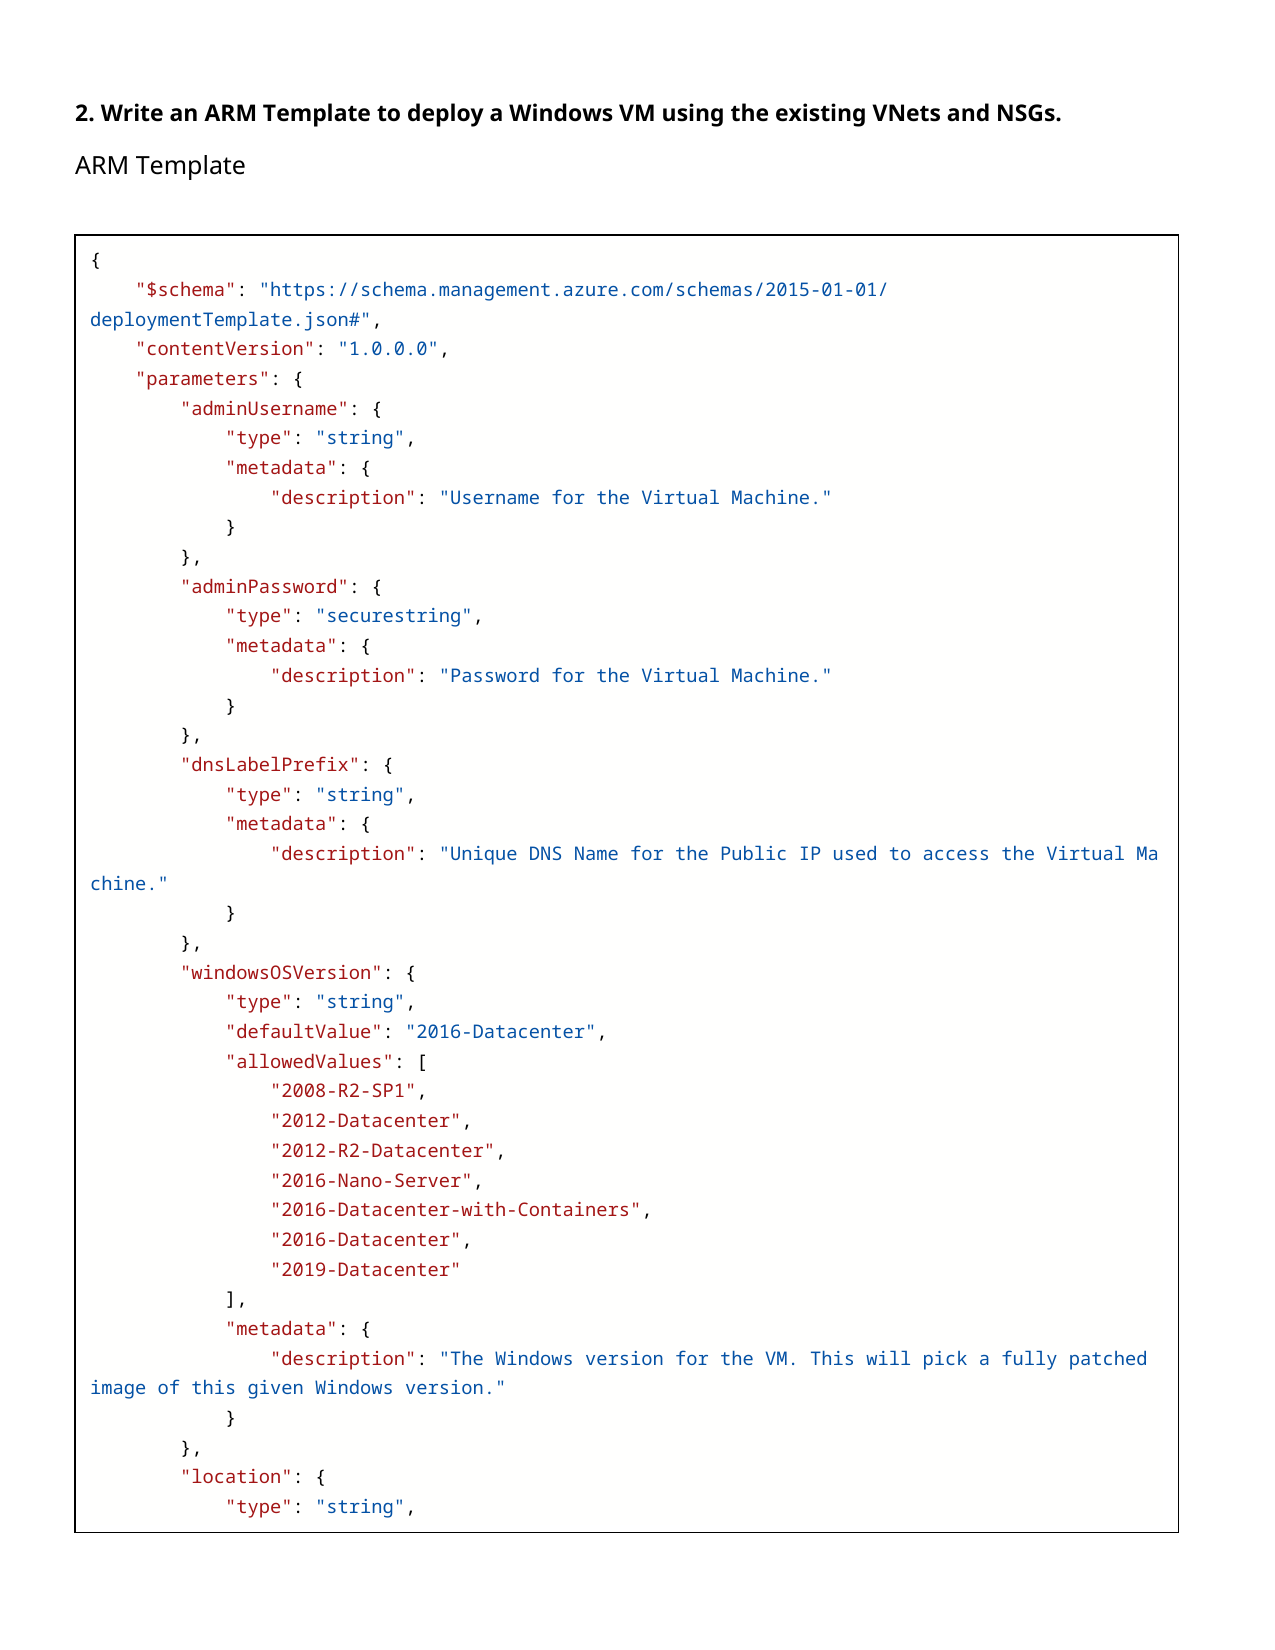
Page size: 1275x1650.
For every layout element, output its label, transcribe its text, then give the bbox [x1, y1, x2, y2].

subtitle ARM Template [75, 148, 1200, 182]
text 2. Write an ARM Template to deploy a Windows VM using the existing VNets and NSGs. [75, 97, 1200, 128]
